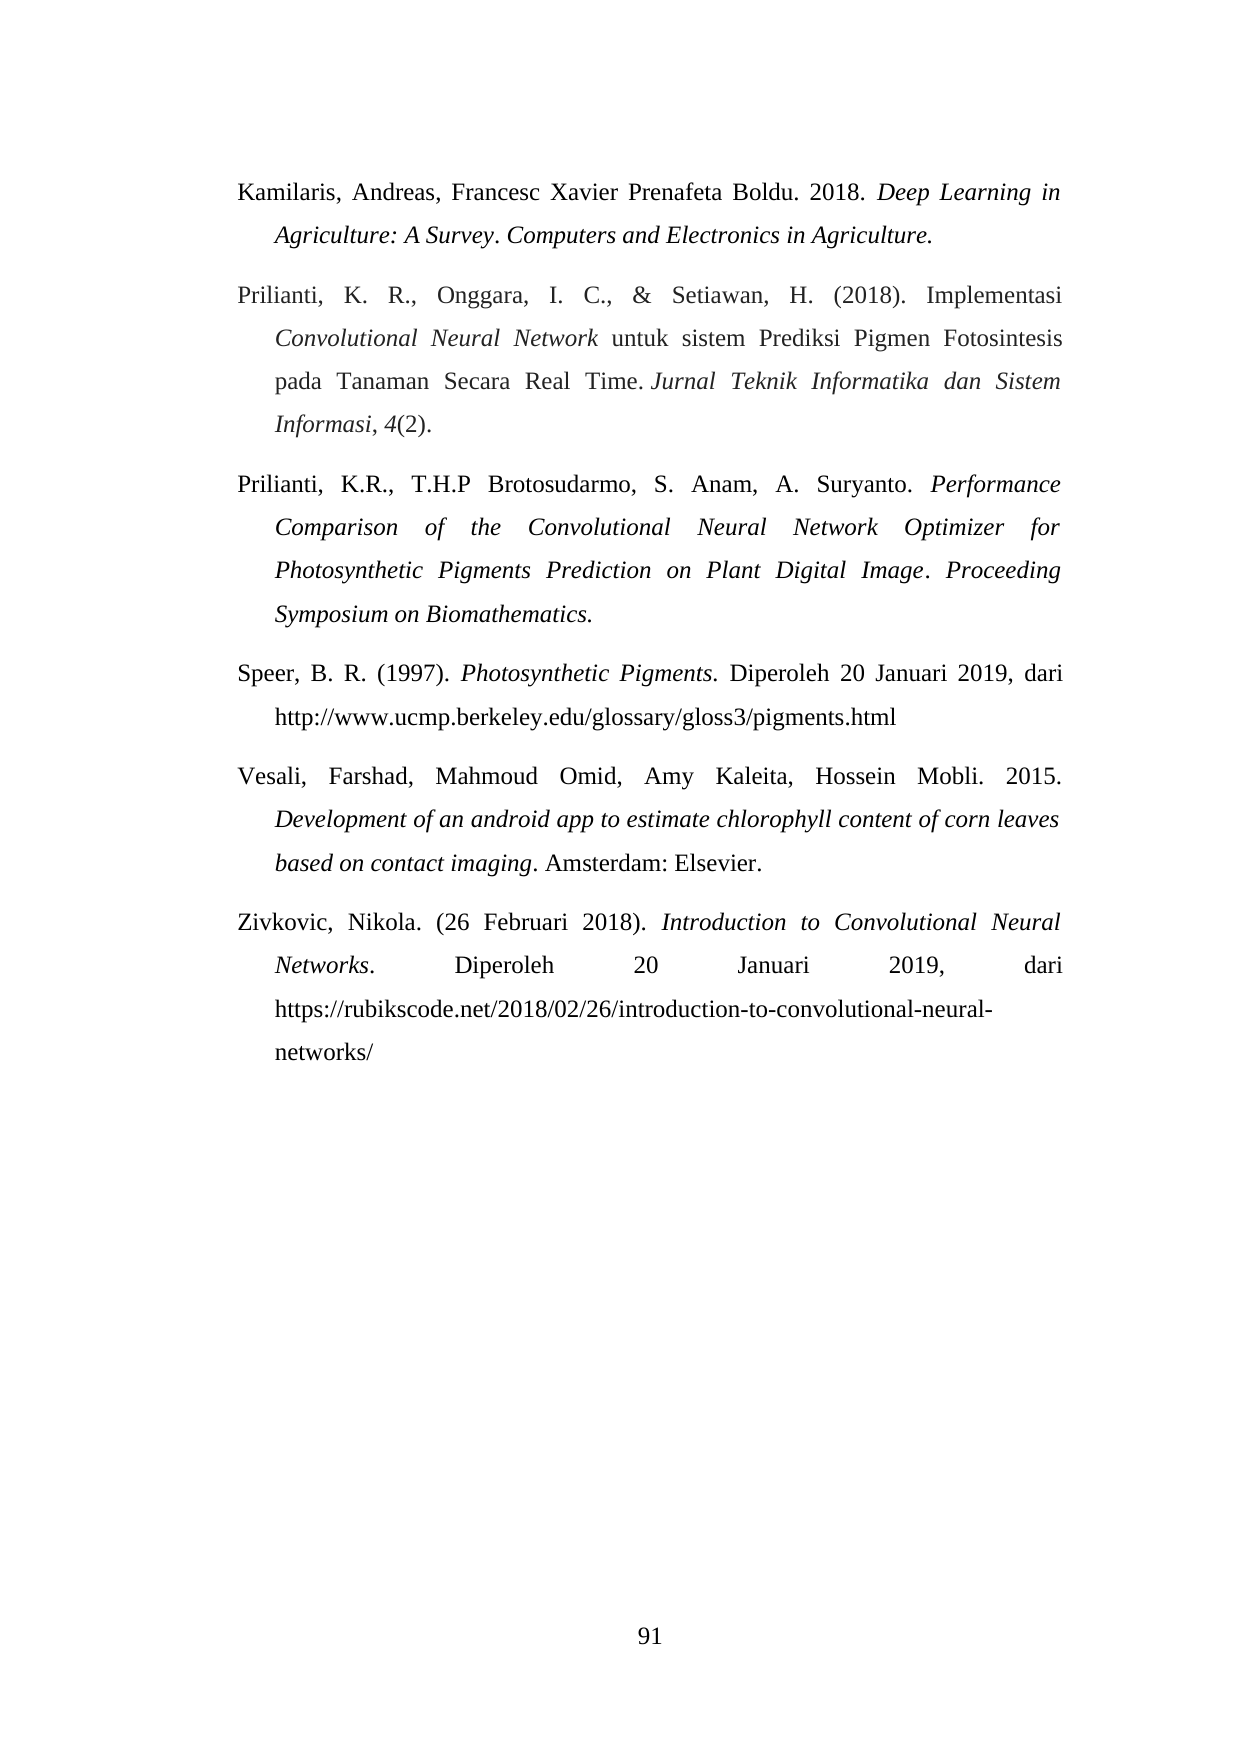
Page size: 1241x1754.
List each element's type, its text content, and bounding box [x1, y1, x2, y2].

text Zivkovic, Nikola. (26 Februari 2018). Introduction to Convolutional Neural Networks. Diperoleh 20 Januari 2019, dari https://rubikscode.net/2018/02/26/introduction-to-convolutional-neural-networks/ [237, 907, 1063, 1066]
text Kamilaris, Andreas, Francesc Xavier Prenafeta Boldu. 2018. Deep Learning in Agriculture: A Survey. Computers and Electronics in Agriculture. [237, 177, 1063, 249]
text Speer, B. R. (1997). Photosynthetic Pigments. Diperoleh 20 Januari 2019, dari http://www.ucmp.berkeley.edu/glossary/gloss3/pigments.html [237, 658, 1063, 730]
text Prilianti, K.R., T.H.P Brotosudarmo, S. Anam, A. Suryanto. Performance Comparison of the Convolutional Neural Network Optimizer for Photosynthetic Pigments Prediction on Plant Digital Image. Proceeding Symposium on Biomathematics. [237, 469, 1063, 627]
text Prilianti, K. R., Onggara, I. C., & Setiawan, H. (2018). Implementasi Convolutional Neural Network untuk sistem Prediksi Pigmen Fotosintesis pada Tanaman Secara Real Time. Jurnal Teknik Informatika dan Sistem Informasi, 4(2). [237, 309, 1063, 438]
text Vesali, Farshad, Mahmoud Omid, Amy Kaleita, Hossein Mobli. 2015. Development of an android app to estimate chlorophyll content of corn leaves based on contact imaging. Amsterdam: Elsevier. [237, 761, 1063, 876]
